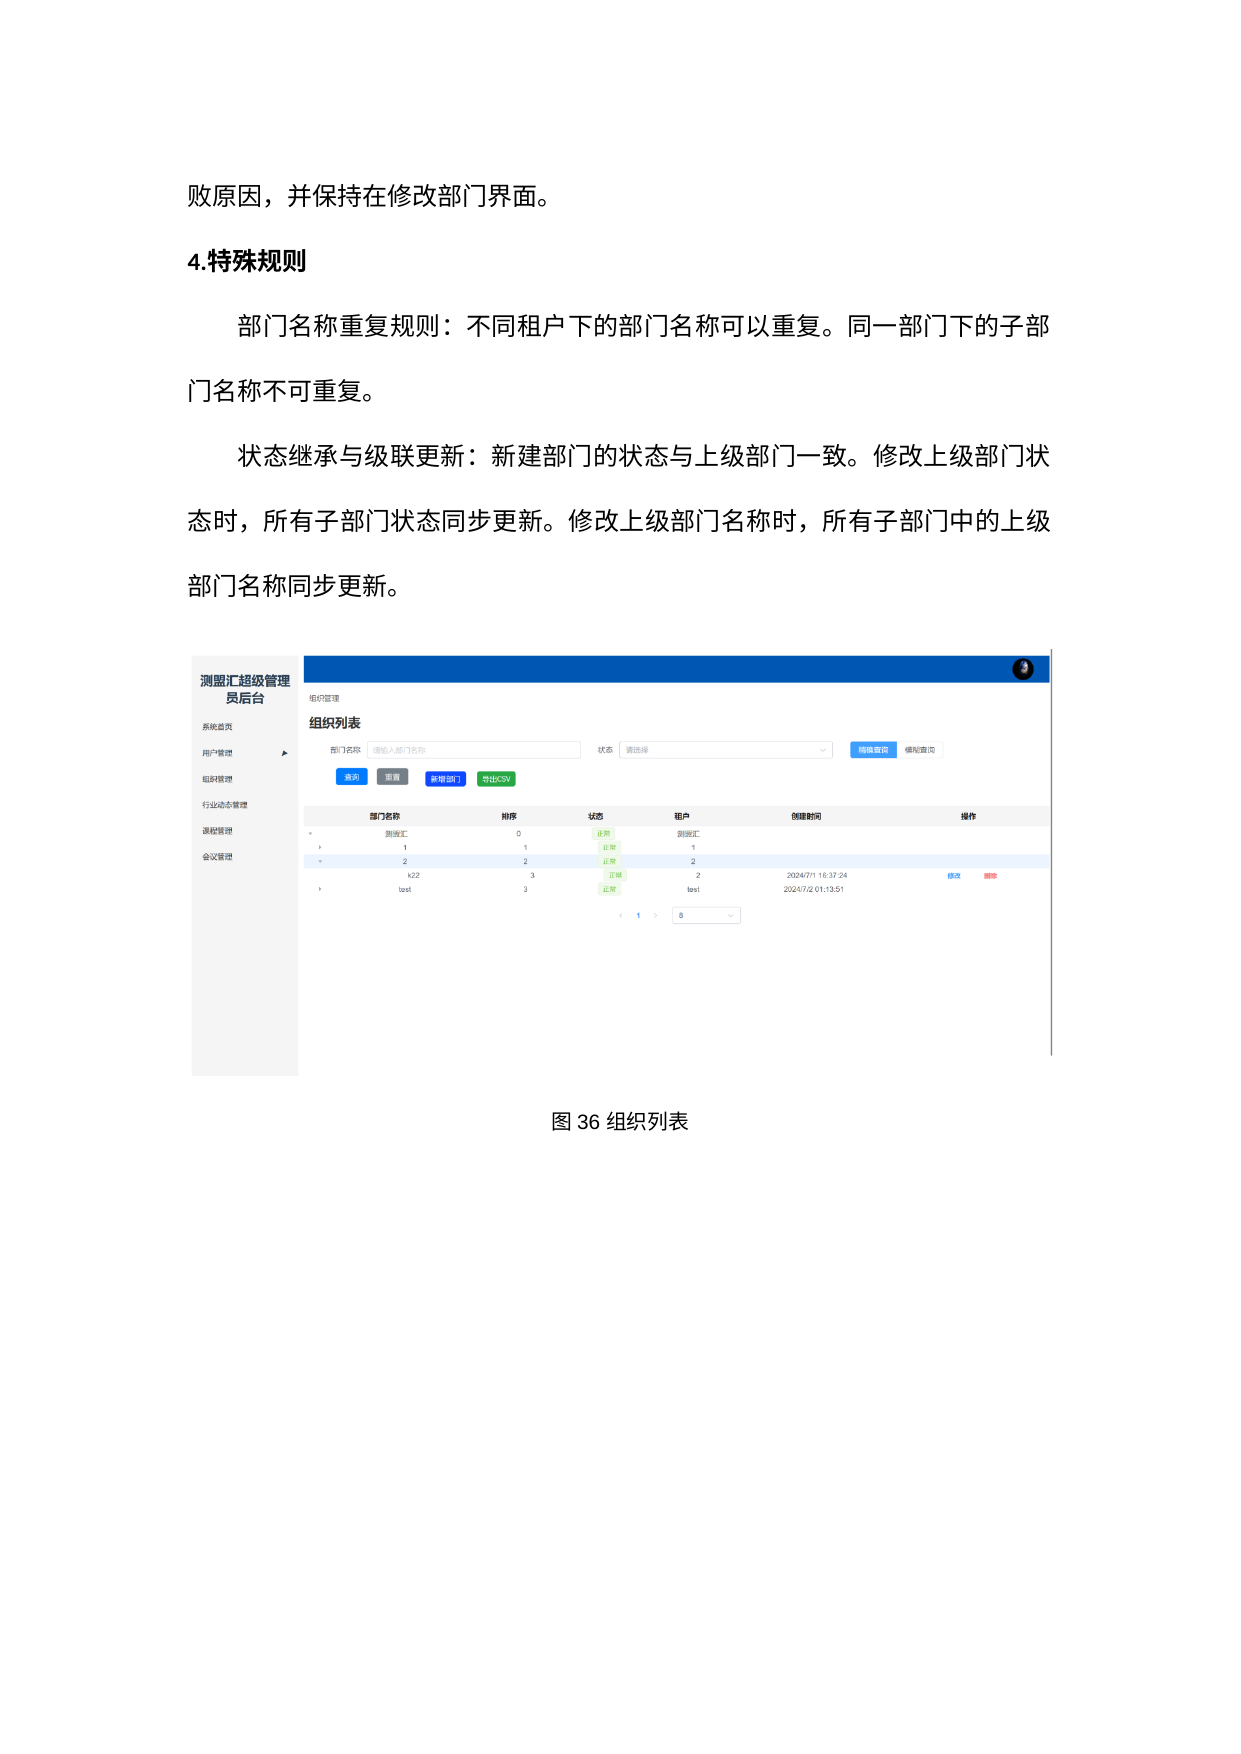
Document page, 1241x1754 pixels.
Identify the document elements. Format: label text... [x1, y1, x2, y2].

list 状态继承与级联更新：新建部门的状态与上级部门一致。修改上级部门状态时，所有子部门状态同步更新。修改上级部门名称时，所有子部门中的上级部门名称同步更新。 [187, 422, 1053, 617]
list 4.特殊规则 [187, 227, 1053, 292]
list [187, 162, 1053, 227]
picture [187, 649, 1053, 1076]
list 部门名称重复规则：不同租户下的部门名称可以重复。同一部门下的子部门名称不可重复。 [187, 292, 1053, 422]
text 图 36 组织列表 [187, 1104, 1053, 1137]
